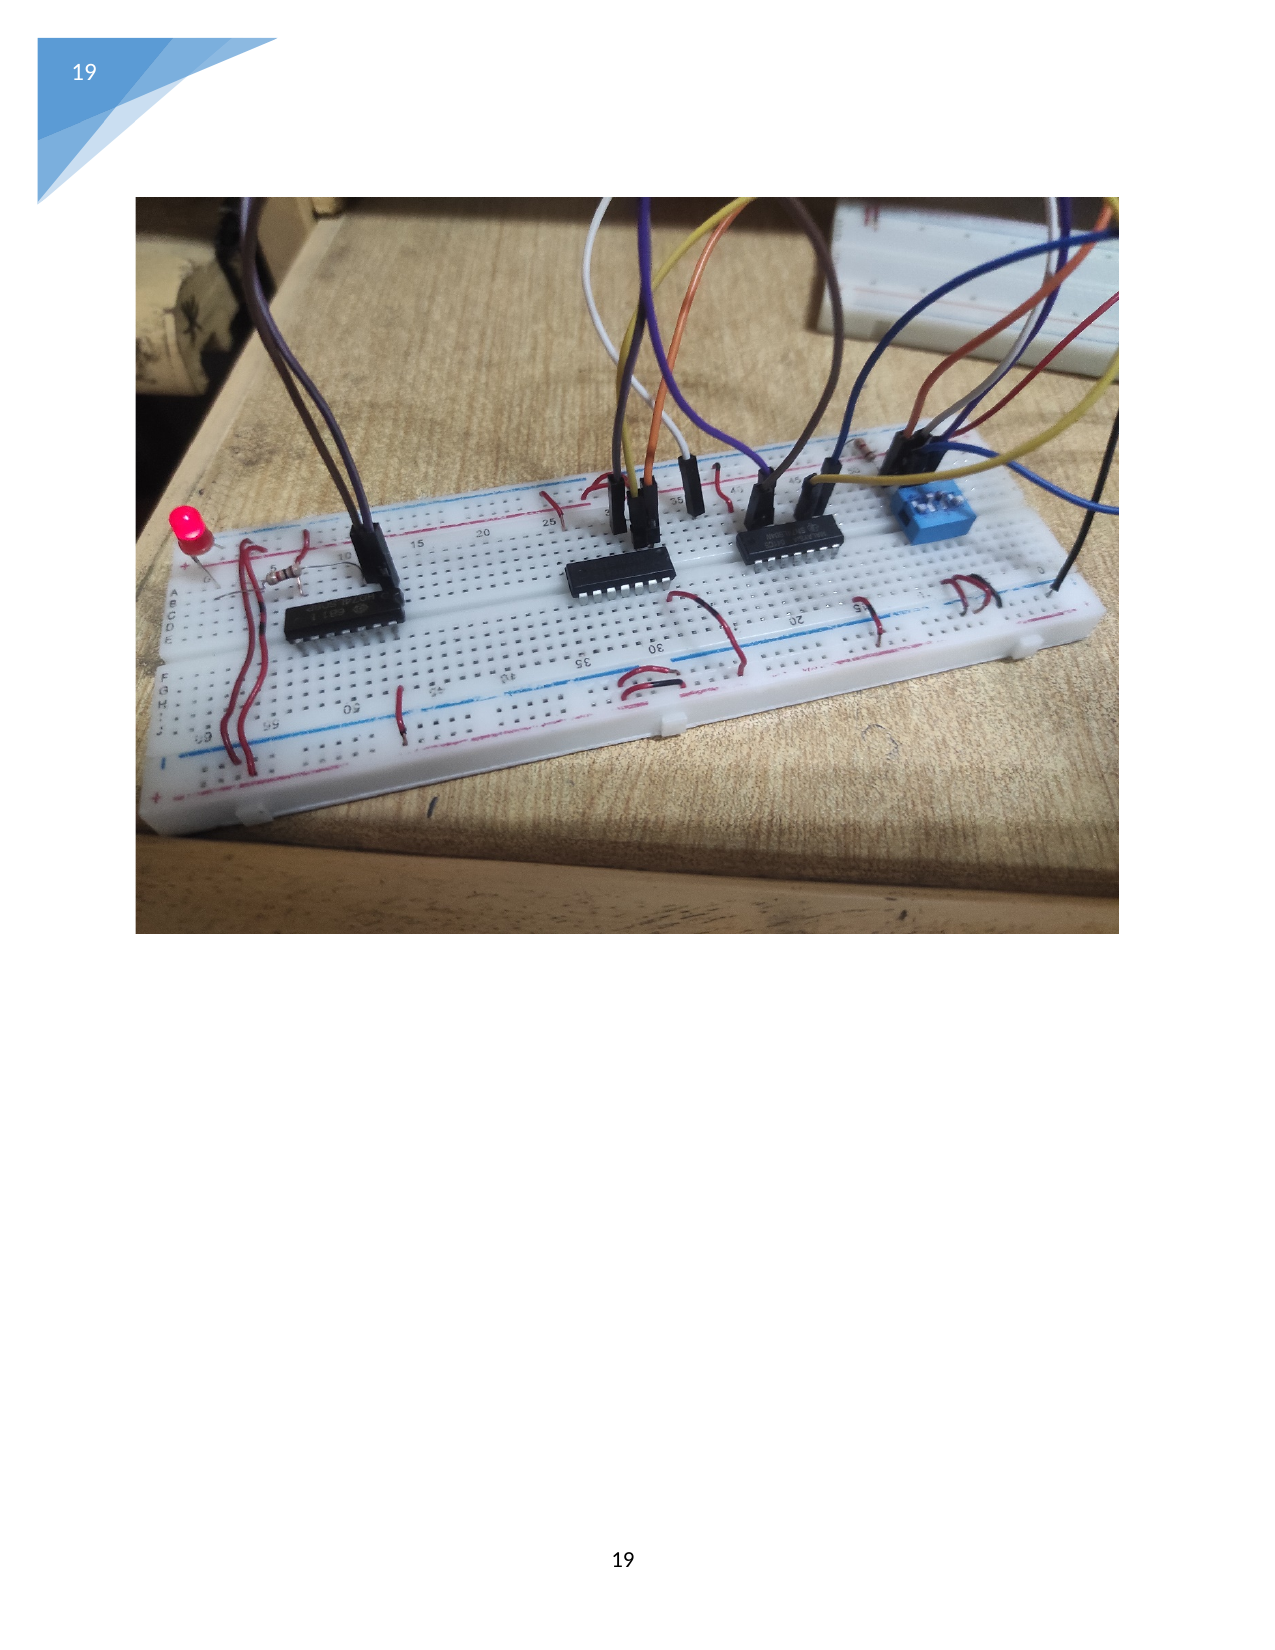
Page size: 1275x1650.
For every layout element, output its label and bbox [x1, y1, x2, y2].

picture [37, 37, 1119, 934]
